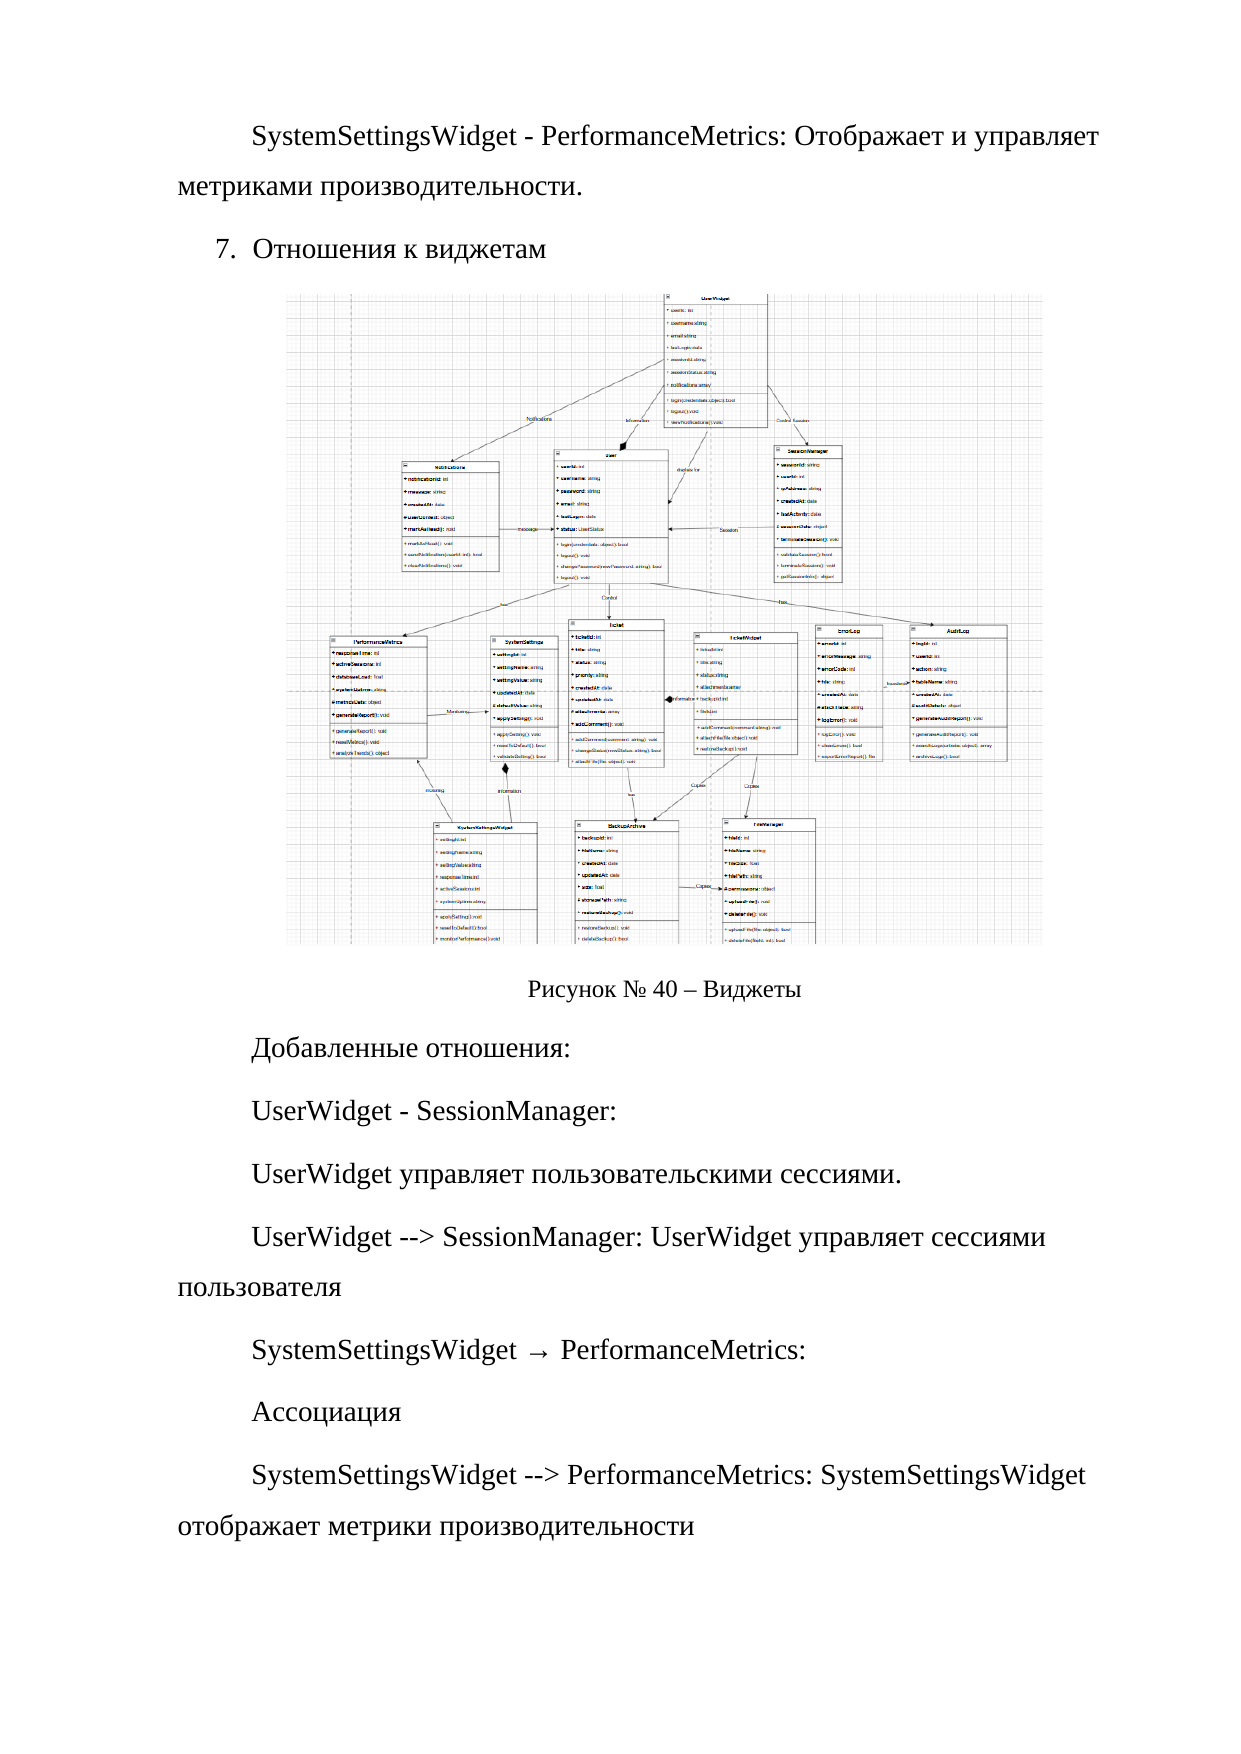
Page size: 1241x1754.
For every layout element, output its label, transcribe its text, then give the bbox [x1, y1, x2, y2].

text SystemSettingsWidget --> PerformanceMetrics: SystemSettingsWidget отображает метрики производительности [177, 1457, 1152, 1541]
picture [286, 294, 1043, 946]
text SystemSettingsWidget → PerformanceMetrics: [177, 1332, 1152, 1365]
text Добавленные отношения: [177, 1030, 1152, 1064]
text UserWidget управляет пользовательскими сессиями. [177, 1156, 1152, 1189]
list Отношения к виджетам [215, 231, 1152, 265]
text UserWidget --> SessionManager: UserWidget управляет сессиями пользователя [177, 1219, 1152, 1302]
text Рисунок № 40 – Виджеты [177, 974, 1152, 1003]
text UserWidget - SessionManager: [177, 1093, 1152, 1127]
text Ассоциация [177, 1394, 1152, 1428]
text SystemSettingsWidget - PerformanceMetrics: Отображает и управляет метриками производительности. [177, 118, 1152, 202]
